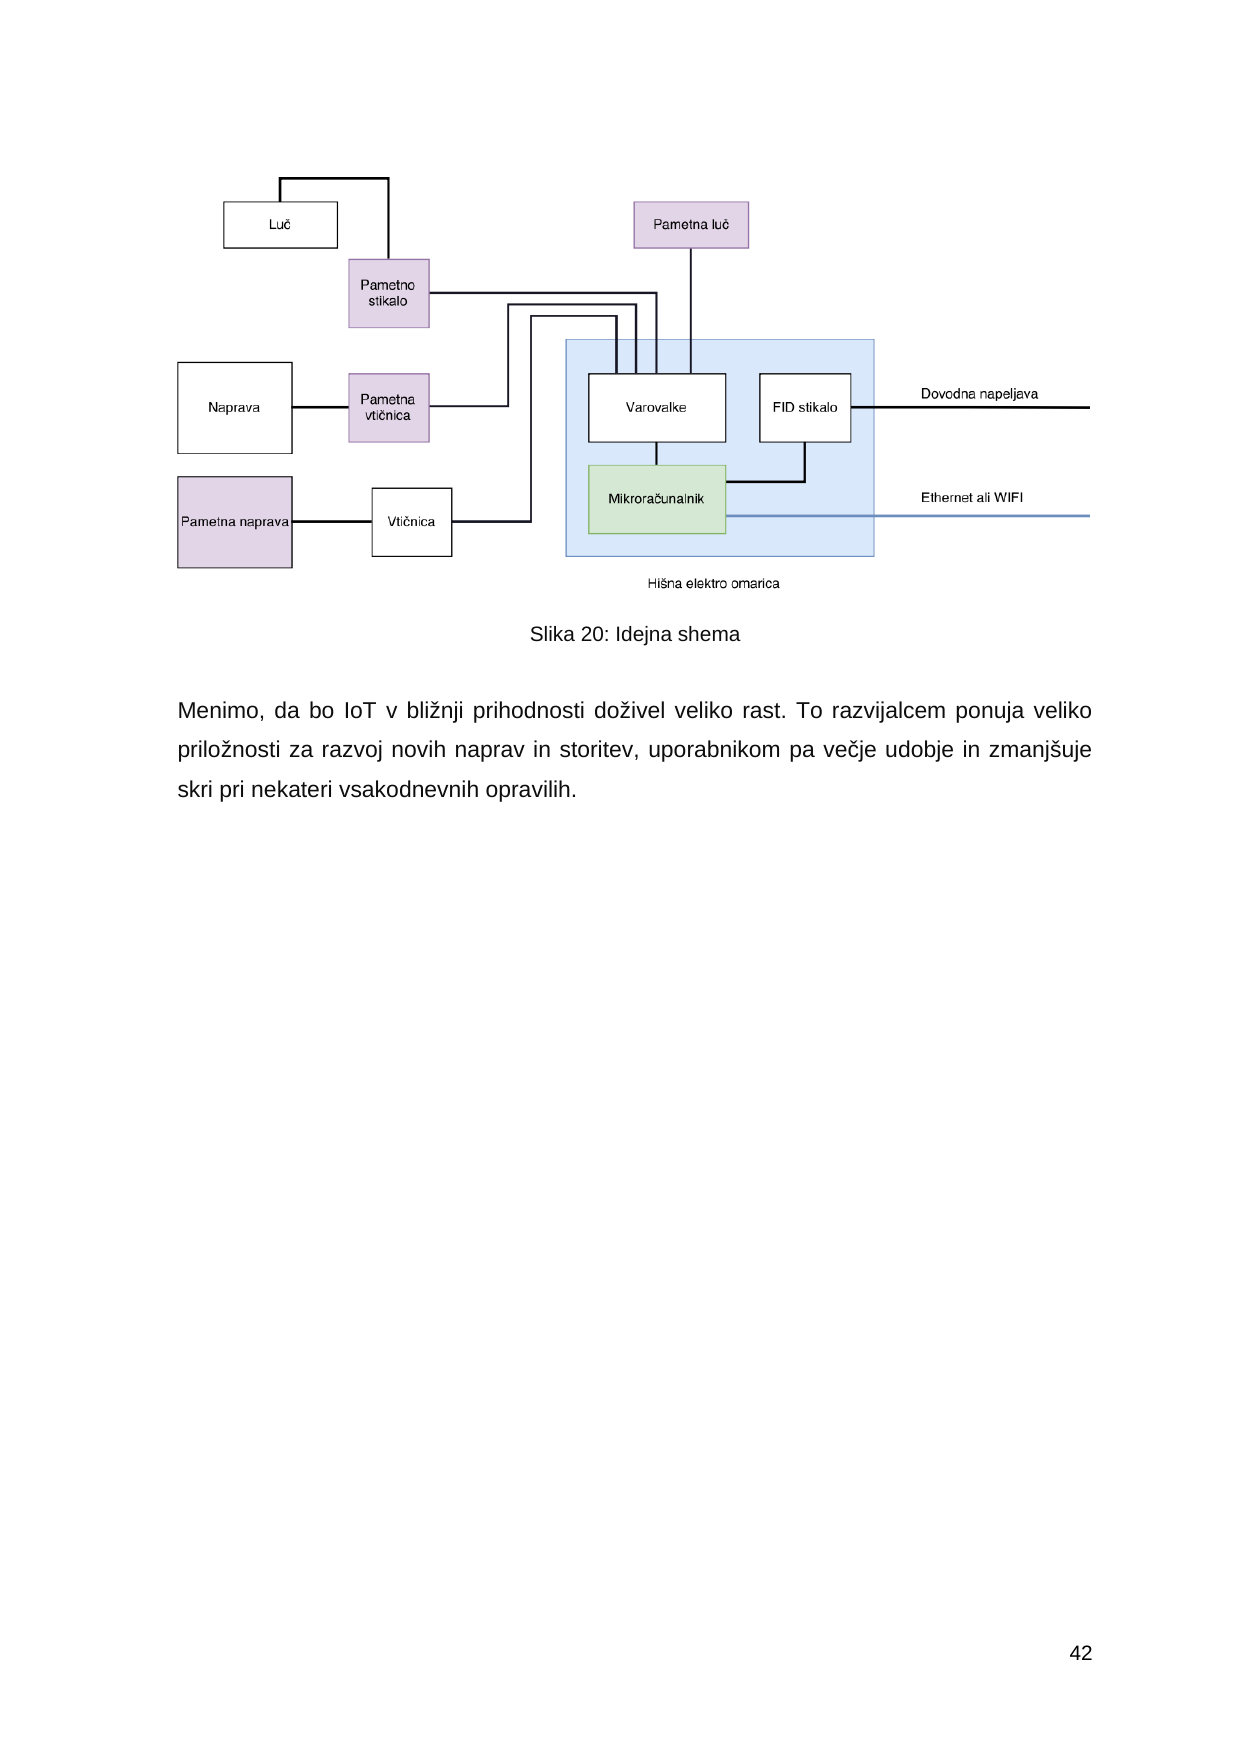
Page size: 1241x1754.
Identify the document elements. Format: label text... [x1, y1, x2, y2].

text Slika 20: Idejna shema [177, 621, 1092, 645]
text Menimo, da bo IoT v bližnji prihodnosti doživel veliko rast. To razvijalcem ponuja veliko priložnosti za razvoj novih naprav in storitev, uporabnikom pa večje udobje in zmanjšuje skri pri nekateri vsakodnevnih opravilih. [177, 697, 1092, 802]
